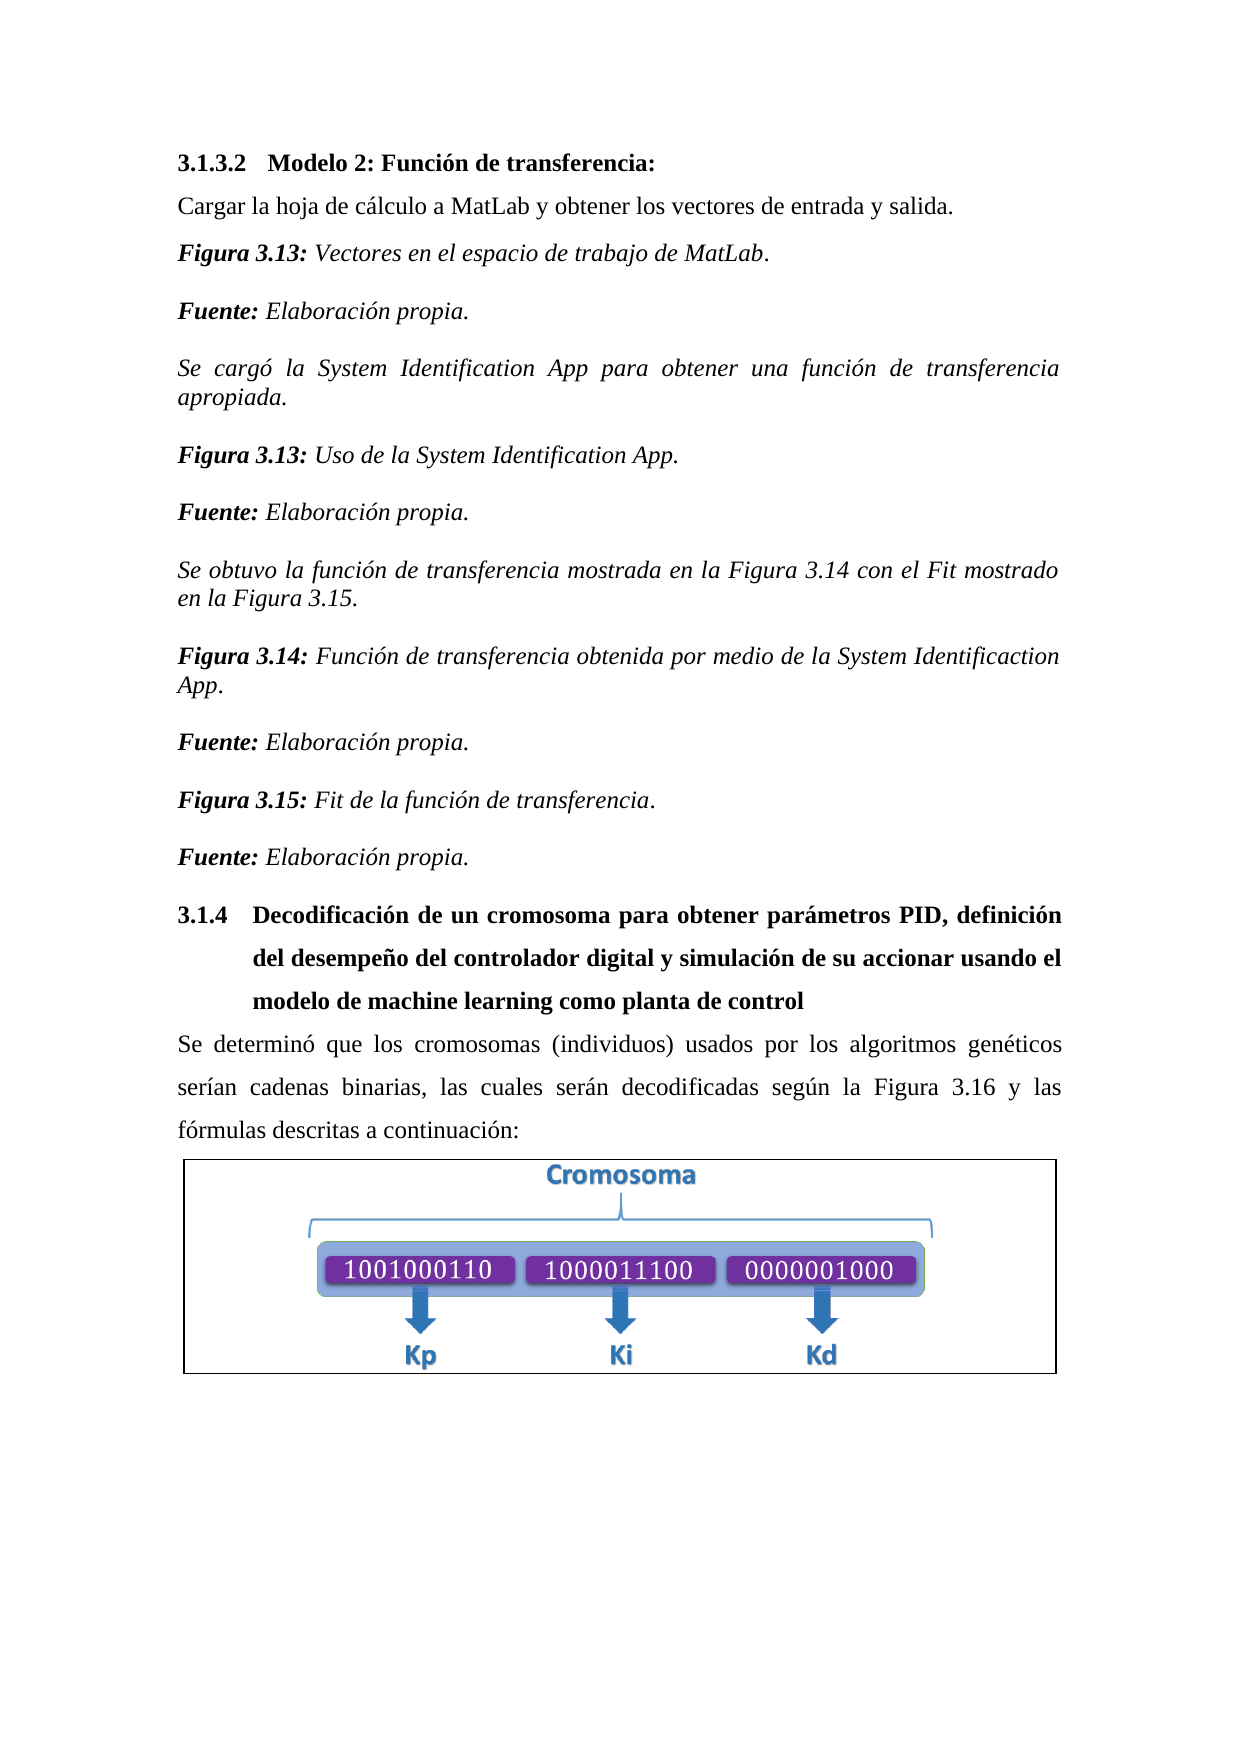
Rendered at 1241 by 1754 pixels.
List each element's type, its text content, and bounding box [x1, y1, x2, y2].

subtitle Modelo 2: Función de transferencia: [177, 148, 1063, 176]
text Cargar la hoja de cálculo a MatLab y obtener los vectores de entrada y salida. [177, 191, 1063, 219]
text Se obtuvo la función de transferencia mostrada en la Figura 3.14 con el Fit mostrado en la Figura 3.15. [177, 555, 1063, 612]
subtitle Decodificación de un cromosoma para obtener parámetros PID, definición del desempeño del controlador digital y simulación de su accionar usando el modelo de machine learning como planta de control [177, 900, 1063, 1015]
text Fuente: Elaboración propia. [177, 727, 1063, 756]
text Fuente: Elaboración propia. [177, 842, 1063, 871]
text Figura 3.13: Uso de la System Identification App. [177, 440, 1063, 468]
text Figura 3.14: Función de transferencia obtenida por medio de la System Identificaction App. [177, 641, 1063, 698]
text Fuente: Elaboración propia. [177, 296, 1063, 325]
text Se determinó que los cromosomas (individuos) usados por los algoritmos genéticos serían cadenas binarias, las cuales serán decodificadas según la Figura 3.16 y las fórmulas descritas a continuación: [177, 1029, 1063, 1144]
picture [308, 1160, 933, 1373]
text Fuente: Elaboración propia. [177, 497, 1063, 526]
text Figura 3.13: Vectores en el espacio de trabajo de MatLab. [177, 238, 1063, 267]
text Figura 3.15: Fit de la función de transferencia. [177, 785, 1063, 813]
text Se cargó la System Identification App para obtener una función de transferencia apropiada. [177, 353, 1063, 411]
